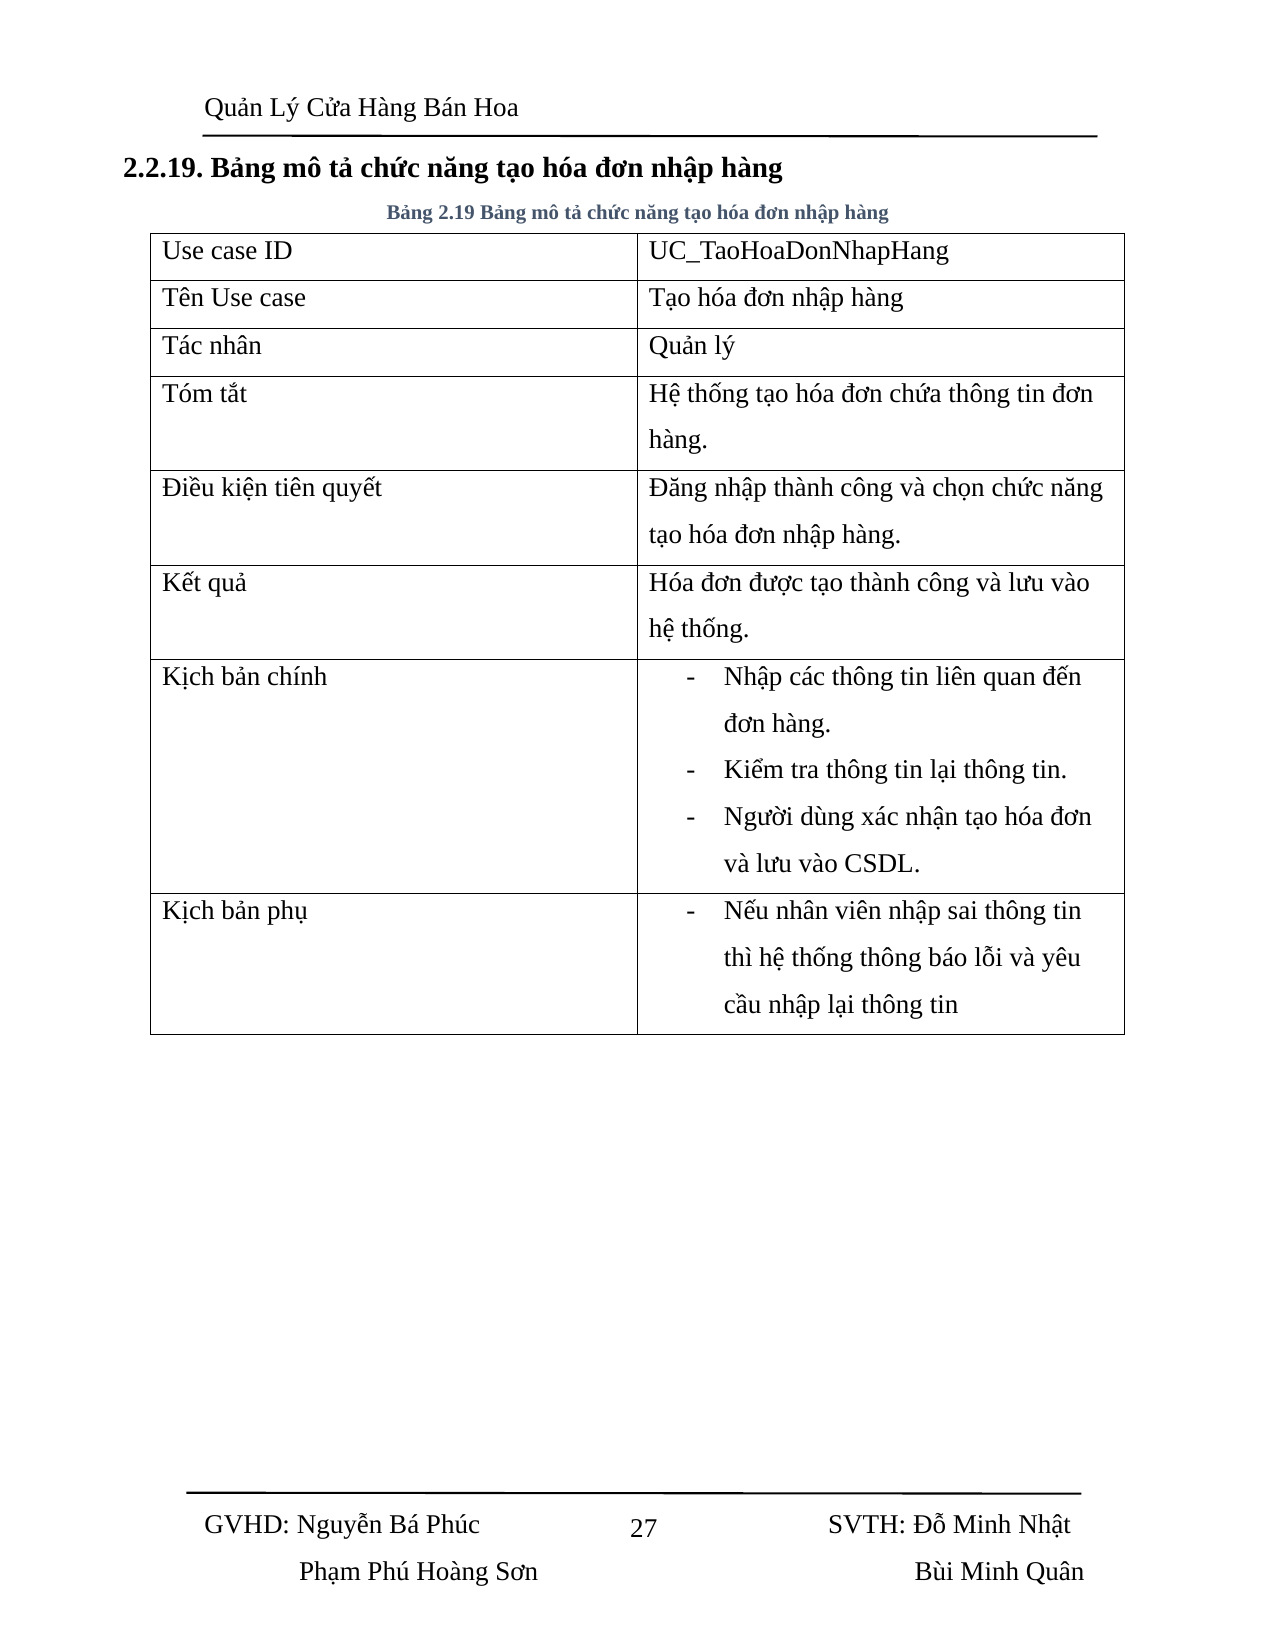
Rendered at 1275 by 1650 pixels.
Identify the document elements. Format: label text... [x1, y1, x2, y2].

table_cell Nhập các thông tin liên quan đến đơn hàng. Kiểm tra thông tin lại thông tin. Người dùng xác nhận tạo hóa đơn và lưu vào CSDL. [638, 660, 1124, 893]
table_header Use case ID [151, 234, 637, 280]
table_cell Hệ thống tạo hóa đơn chứa thông tin đơn hàng. [638, 377, 1124, 470]
table_cell Tóm tắt [151, 377, 637, 470]
table_cell Hóa đơn được tạo thành công và lưu vào hệ thống. [638, 566, 1124, 659]
table_header UC_TaoHoaDonNhapHang [638, 234, 1124, 280]
table_cell Kết quả [151, 566, 637, 659]
table_cell Nếu nhân viên nhập sai thông tin thì hệ thống thông báo lỗi và yêu cầu nhập lại thông tin [638, 894, 1124, 1034]
table_cell Tác nhân [151, 329, 637, 376]
table_cell Kịch bản chính [151, 660, 637, 893]
text Bảng 2.19 Bảng mô tả chức năng tạo hóa đơn nhập hàng [150, 200, 1125, 224]
subtitle Bảng mô tả chức năng tạo hóa đơn nhập hàng [123, 150, 1125, 183]
table_cell Quản lý [638, 329, 1124, 376]
table_cell Tên Use case [151, 281, 637, 328]
table_cell Điều kiện tiên quyết [151, 471, 637, 564]
table_cell Tạo hóa đơn nhập hàng [638, 281, 1124, 328]
table_cell Đăng nhập thành công và chọn chức năng tạo hóa đơn nhập hàng. [638, 471, 1124, 564]
table_cell Kịch bản phụ [151, 894, 637, 1034]
